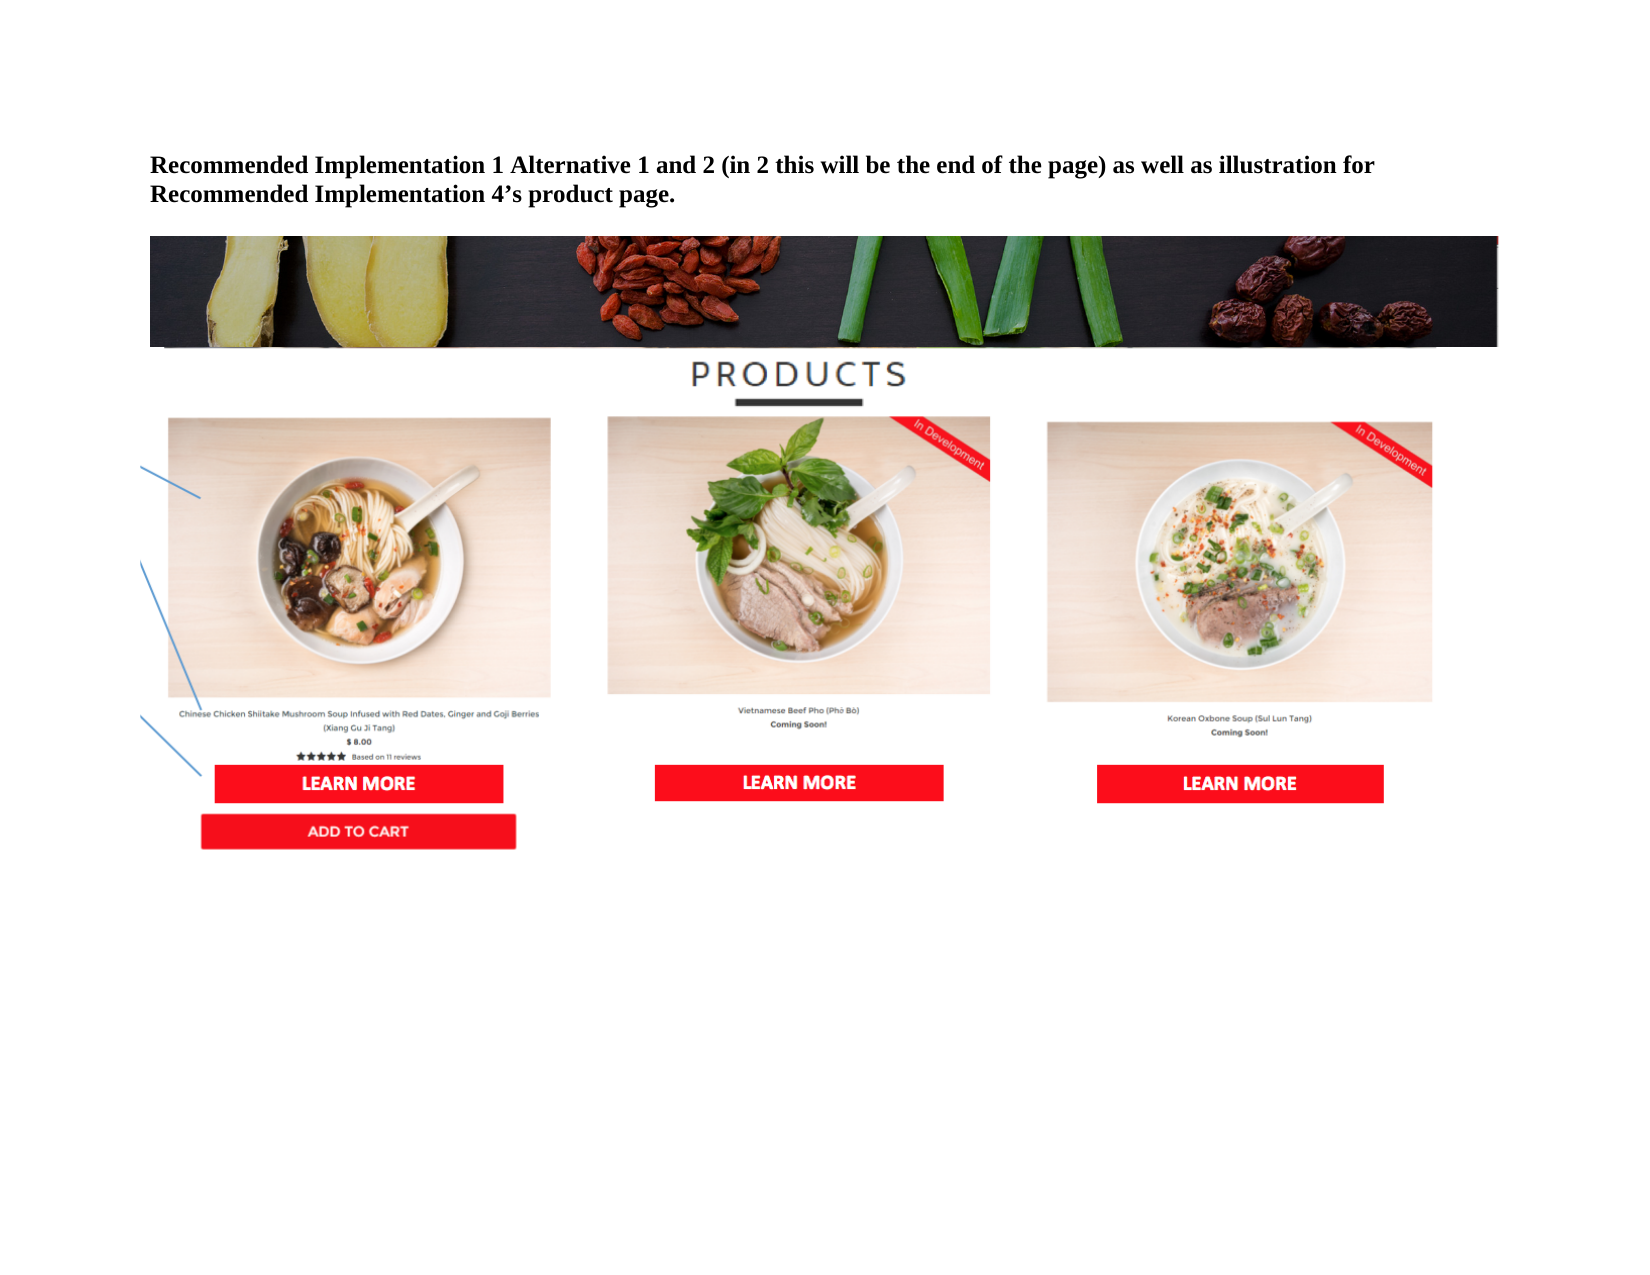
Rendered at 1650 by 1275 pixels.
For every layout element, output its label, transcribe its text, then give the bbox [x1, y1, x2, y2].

picture [140, 236, 1509, 878]
text Recommended Implementation 1 Alternative 1 and 2 (in 2 this will be the end of the page) as well as illustration for Recommended Implementation 4’s product page. [150, 150, 1500, 207]
